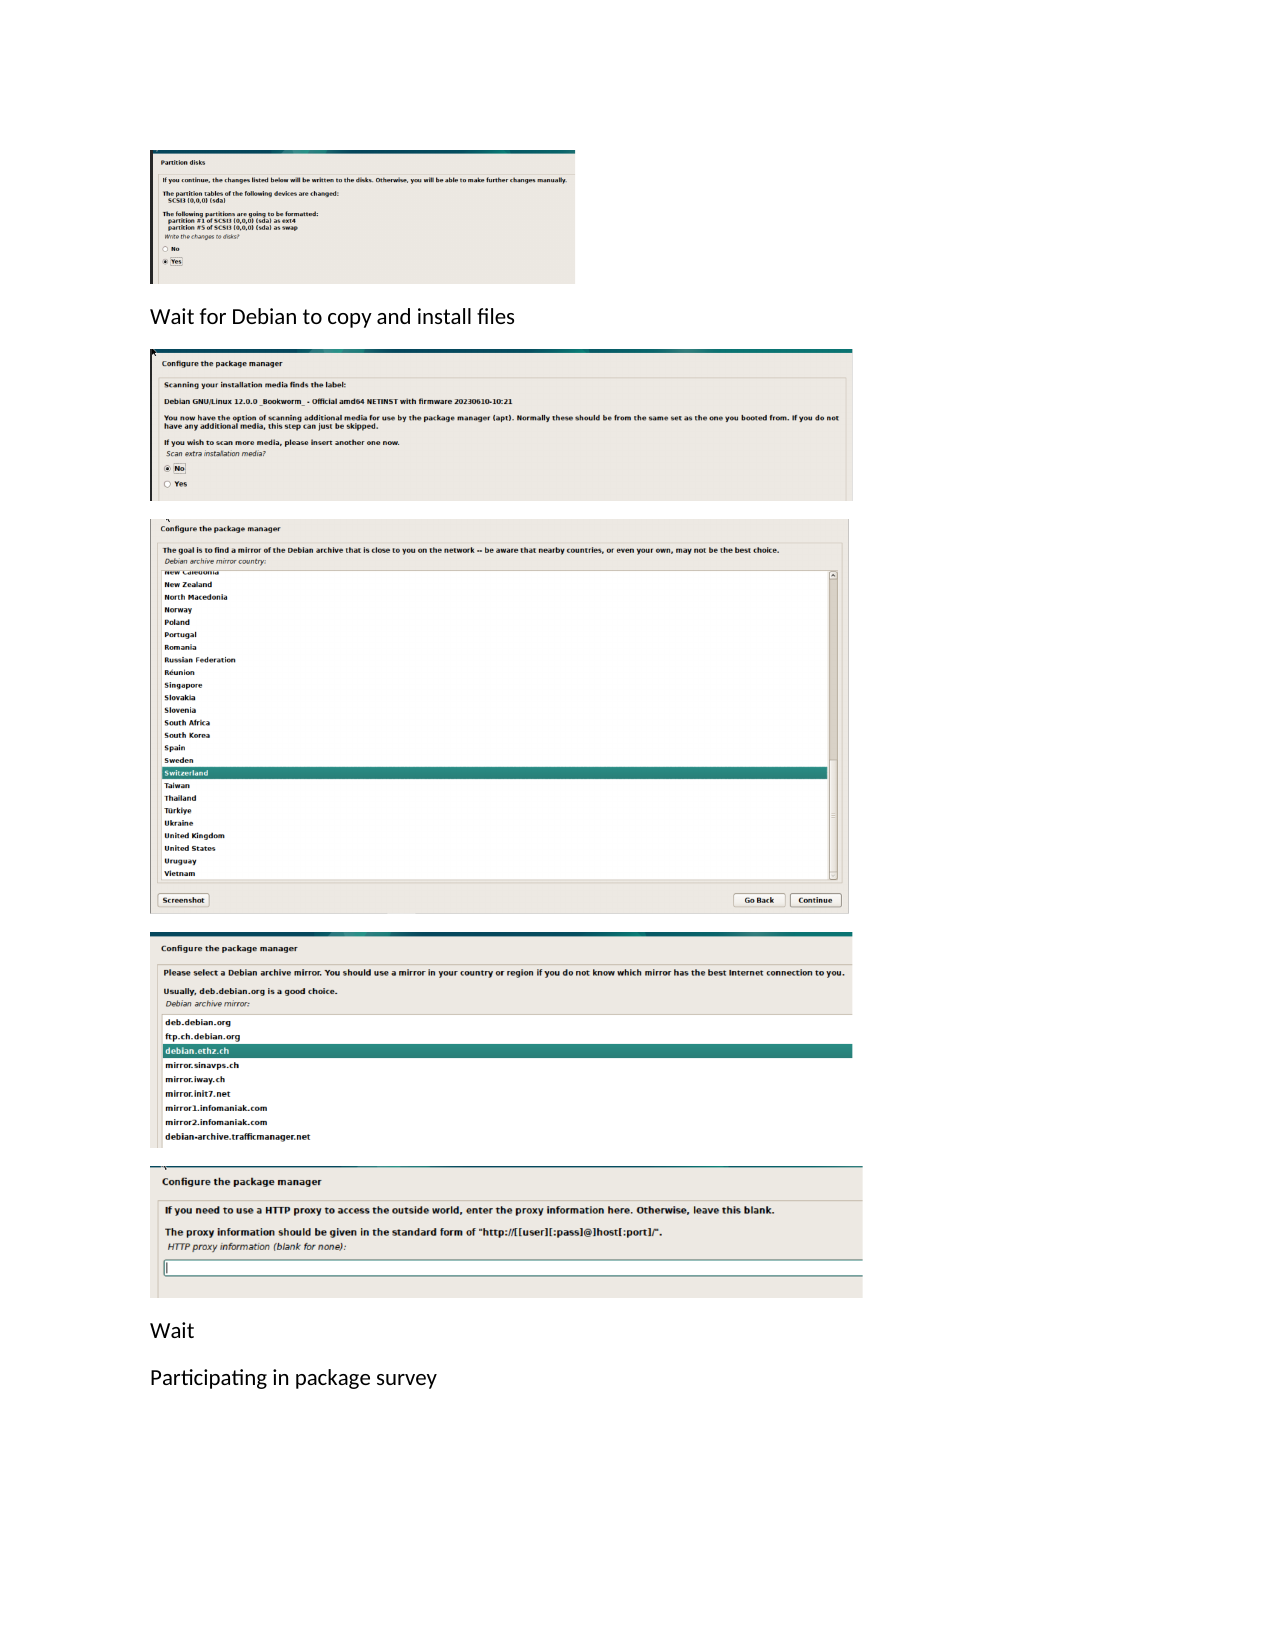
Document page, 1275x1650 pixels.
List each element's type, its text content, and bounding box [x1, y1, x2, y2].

picture [150, 932, 853, 1148]
picture [150, 349, 853, 501]
picture [150, 1166, 863, 1298]
text Participating in package survey [150, 1363, 1125, 1391]
picture [150, 150, 576, 284]
text Wait for Debian to copy and install files [150, 302, 1125, 330]
picture [150, 519, 849, 914]
text Wait [150, 1317, 1125, 1344]
